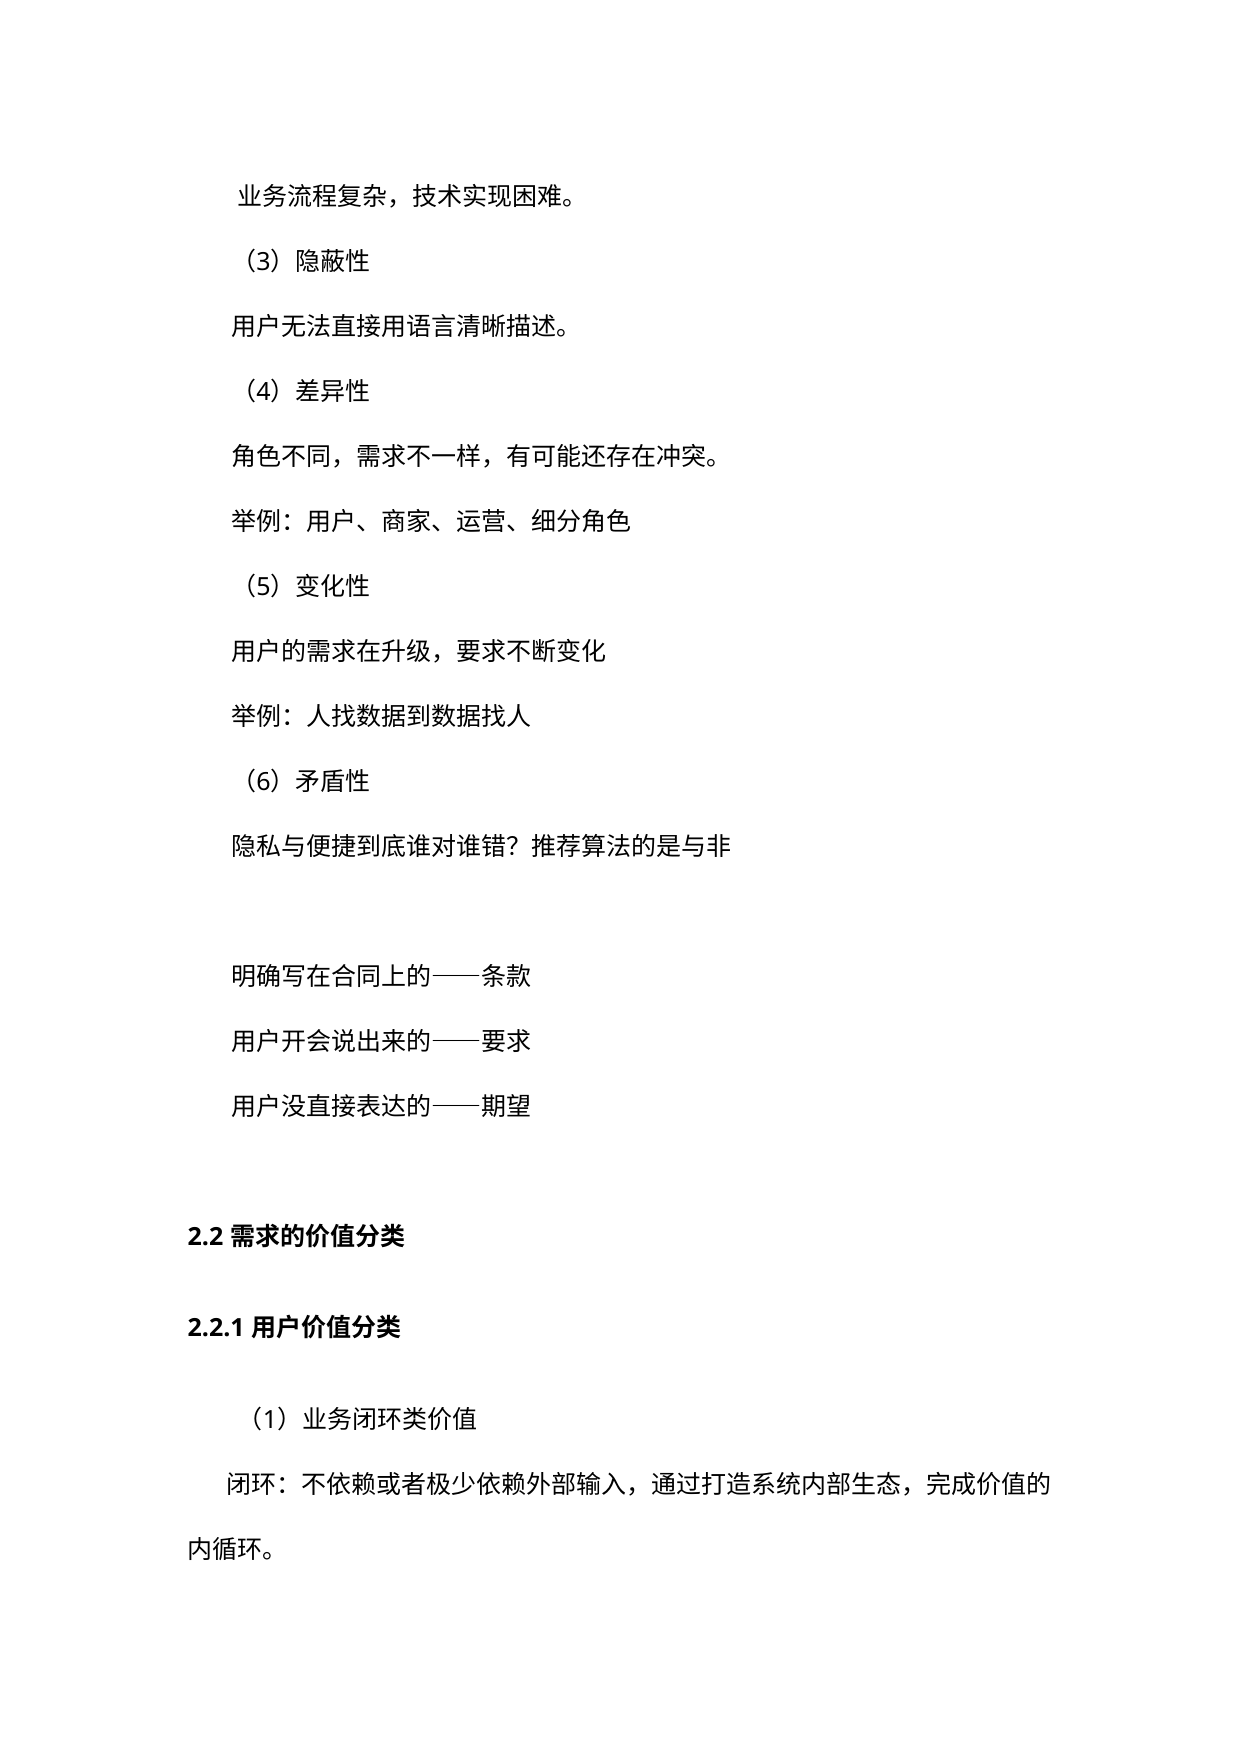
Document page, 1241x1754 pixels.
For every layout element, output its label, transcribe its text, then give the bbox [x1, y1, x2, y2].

text 隐私与便捷到底谁对谁错？推荐算法的是与非 [187, 812, 1053, 877]
text （6）矛盾性 [187, 747, 1053, 812]
text （1）业务闭环类价值 [187, 1385, 1053, 1450]
text 举例：用户、商家、运营、细分角色 [187, 487, 1053, 552]
text 用户开会说出来的——要求 [187, 1007, 1053, 1072]
text 明确写在合同上的——条款 [187, 942, 1053, 1007]
subtitle 2.2 需求的价值分类 [187, 1202, 1053, 1267]
text （5）变化性 [187, 552, 1053, 617]
text （4）差异性 [187, 357, 1053, 422]
text 角色不同，需求不一样，有可能还存在冲突。 [187, 422, 1053, 487]
text 用户的需求在升级，要求不断变化 [187, 617, 1053, 682]
text 业务流程复杂，技术实现困难。 [187, 162, 1053, 227]
subtitle 2.2.1 用户价值分类 [187, 1293, 1053, 1358]
text 举例：人找数据到数据找人 [187, 682, 1053, 747]
text 闭环：不依赖或者极少依赖外部输入，通过打造系统内部生态，完成价值的内循环。 [187, 1450, 1053, 1580]
text （3）隐蔽性 [187, 227, 1053, 292]
text 用户无法直接用语言清晰描述。 [187, 292, 1053, 357]
text 用户没直接表达的——期望 [187, 1072, 1053, 1137]
